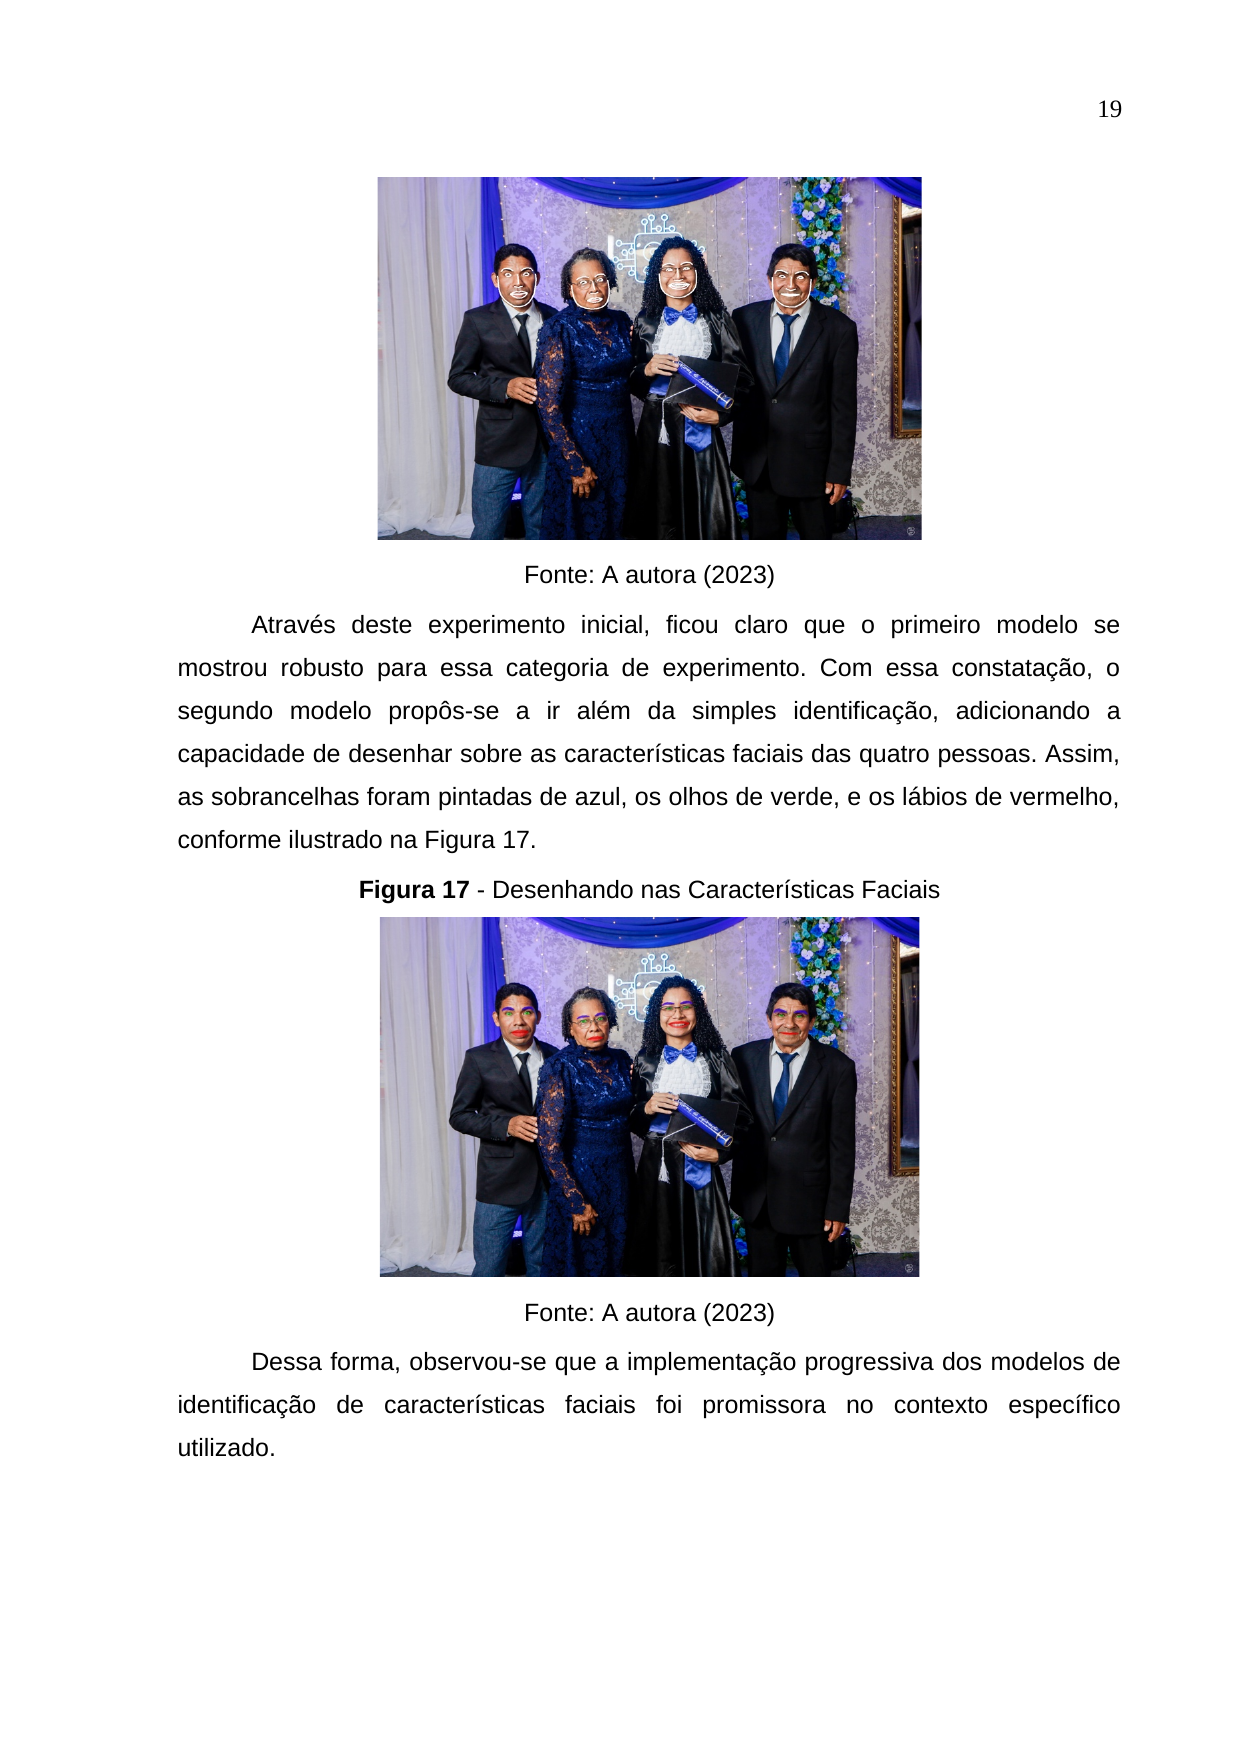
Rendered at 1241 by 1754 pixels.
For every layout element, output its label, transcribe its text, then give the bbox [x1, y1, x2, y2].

text Através deste experimento inicial, ficou claro que o primeiro modelo se mostrou robusto para essa categoria de experimento. Com essa constatação, o segundo modelo propôs-se a ir além da simples identificação, adicionando a capacidade de desenhar sobre as características faciais das quatro pessoas. Assim, as sobrancelhas foram pintadas de azul, os olhos de verde, e os lábios de vermelho, conforme ilustrado na Figura 17. [177, 609, 1122, 854]
text Figura 17 - Desenhando nas Características Faciais [177, 874, 1122, 903]
picture [377, 177, 922, 540]
picture [379, 917, 920, 1277]
text Fonte: A autora (2023) [177, 1298, 1122, 1326]
text Dessa forma, observou-se que a implementação progressiva dos modelos de identificação de características faciais foi promissora no contexto específico utilizado. [177, 1347, 1122, 1462]
text Fonte: A autora (2023) [177, 560, 1122, 589]
